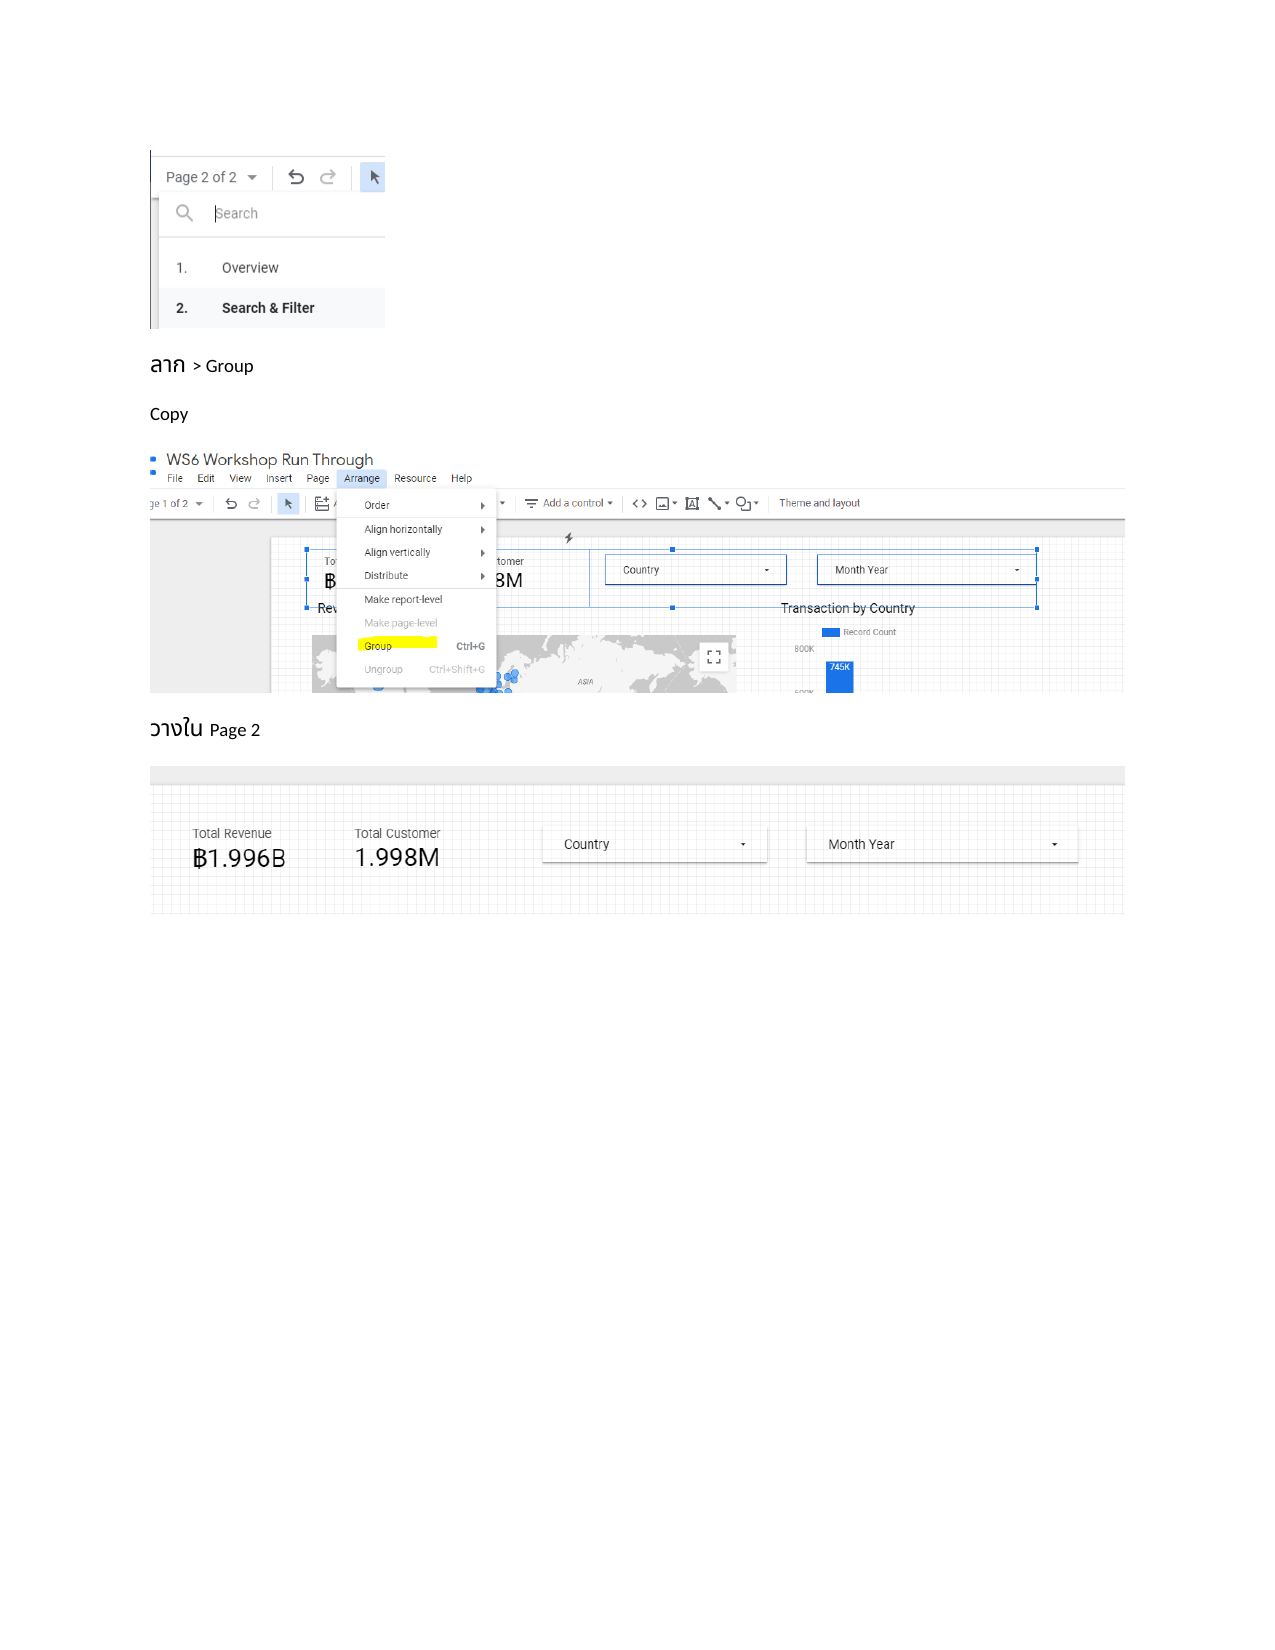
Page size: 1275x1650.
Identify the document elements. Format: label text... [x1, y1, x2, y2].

picture [150, 443, 1125, 693]
text วางใน Page 2 [150, 712, 1125, 747]
picture [150, 150, 385, 329]
text ลาก > Group [150, 348, 1125, 382]
text Copy [150, 402, 1125, 425]
picture [150, 766, 1125, 915]
